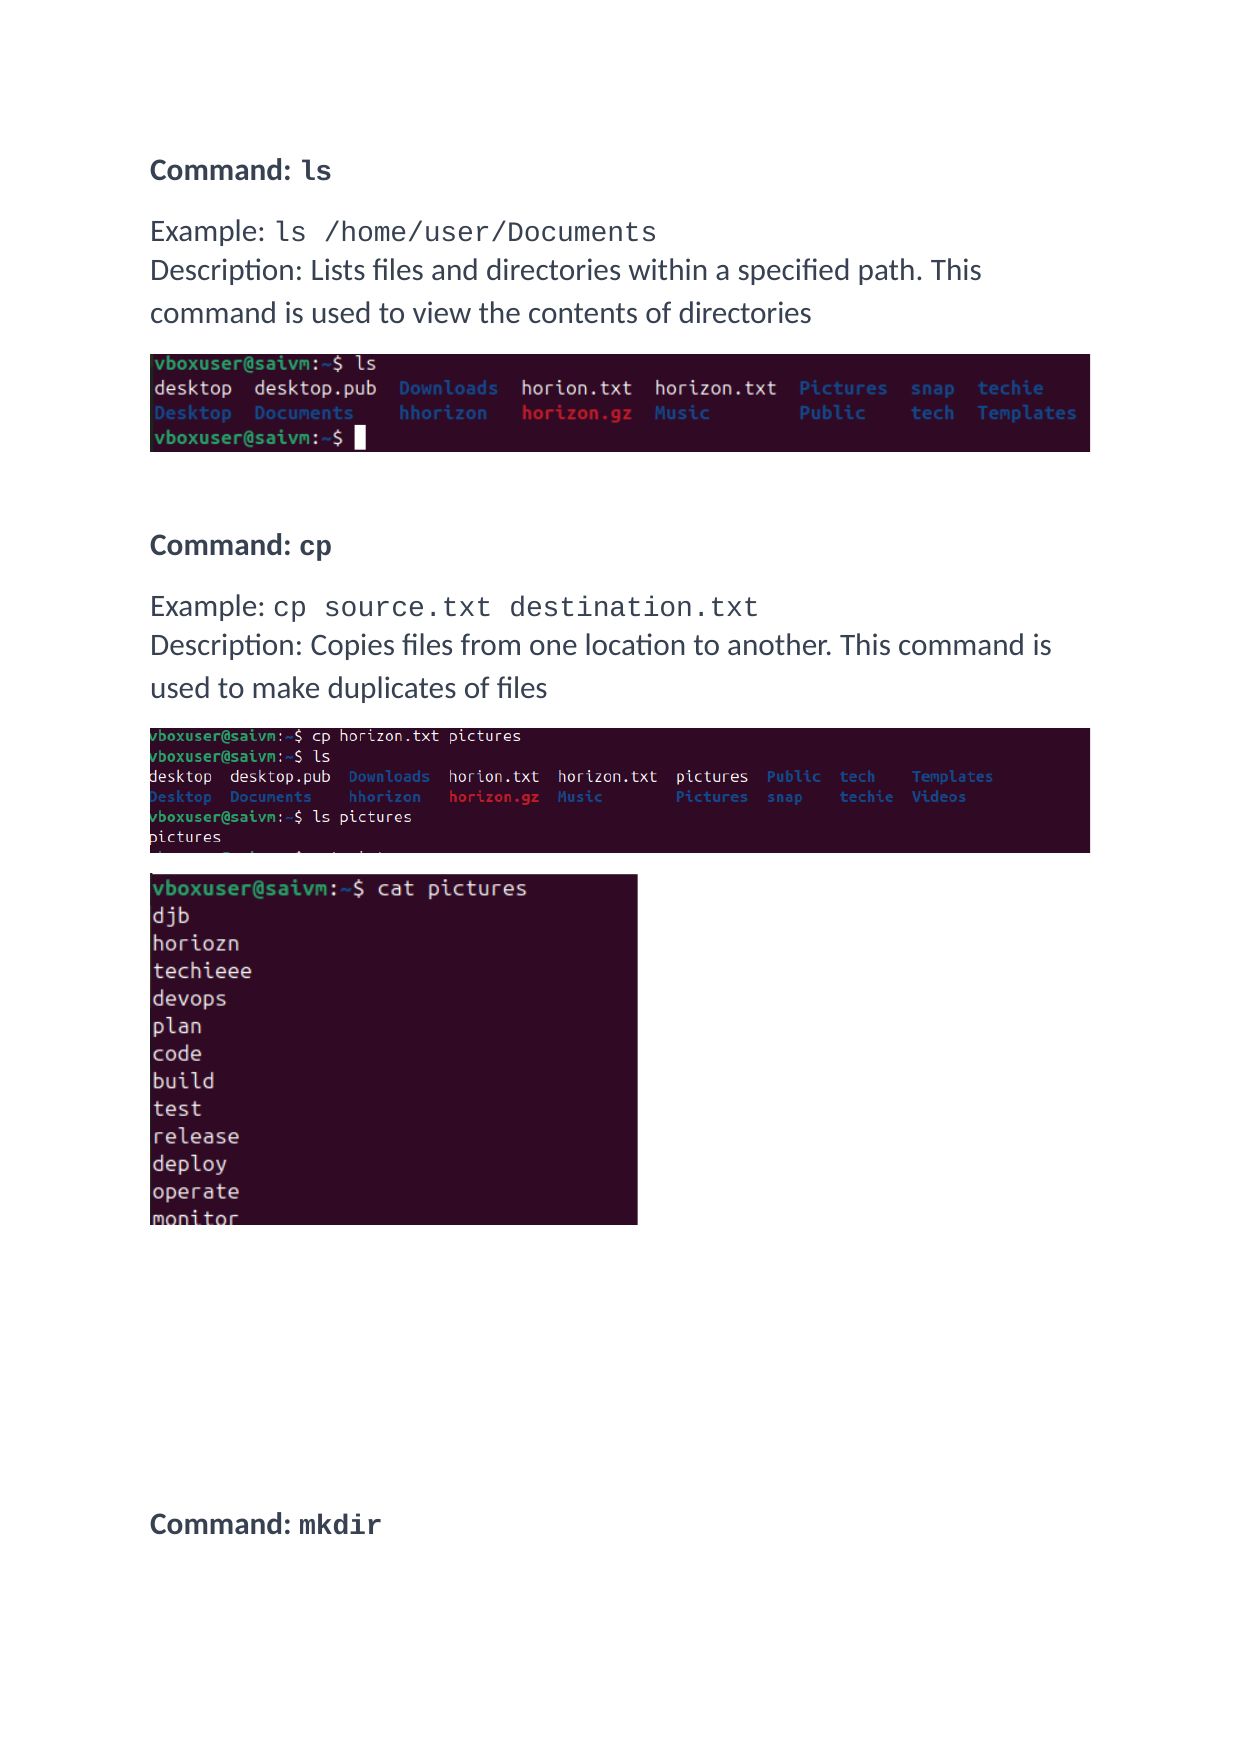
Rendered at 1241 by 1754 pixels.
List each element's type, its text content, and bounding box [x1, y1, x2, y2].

picture [150, 728, 1091, 853]
text Command: ls [150, 150, 1090, 189]
text Example: cp source.txt destination.txt [150, 586, 1090, 624]
picture [150, 354, 1091, 452]
text Example: ls /home/user/Documents [150, 211, 1090, 250]
text Command: cp [150, 525, 1090, 563]
picture [150, 873, 638, 1225]
text Description: Copies files from one location to another. This command is used to make duplicates of files [150, 624, 1090, 706]
text Description: Lists files and directories within a specified path. This command is used to view the contents of directories [150, 250, 1090, 332]
text Command: mkdir [150, 1504, 1090, 1543]
